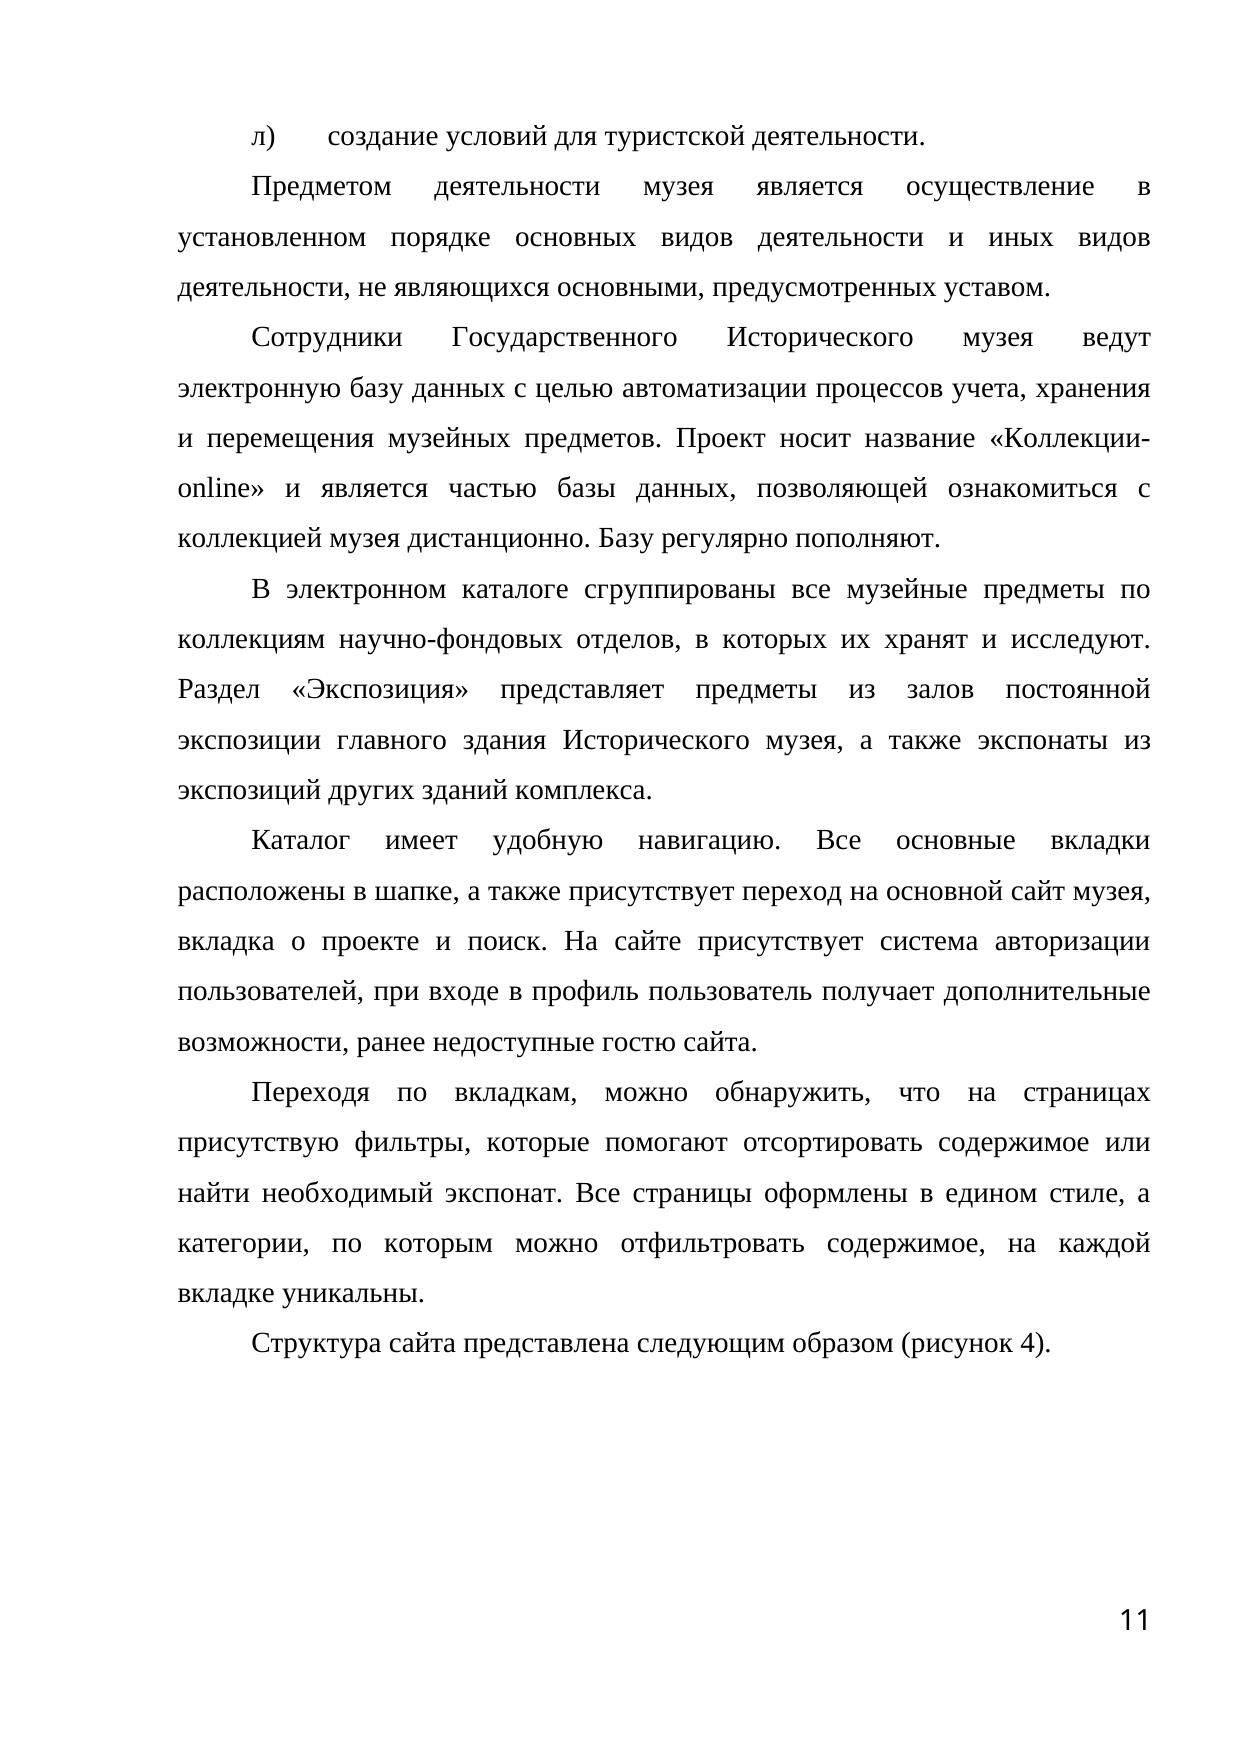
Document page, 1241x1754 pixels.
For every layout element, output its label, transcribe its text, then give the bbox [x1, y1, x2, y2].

text Структура сайта представлена следующим образом (рисунок 4). [177, 1326, 1152, 1359]
text Сотрудники Государственного Исторического музея ведут электронную базу данных с целью автоматизации процессов учета, хранения и перемещения музейных предметов. Проект носит название «Коллекции-online» и является частью базы данных, позволяющей ознакомиться с коллекцией музея дистанционно. Базу регулярно пополняют. [177, 319, 1152, 554]
text Каталог имеет удобную навигацию. Все основные вкладки расположены в шапке, а также присутствует переход на основной сайт музея, вкладка о проекте и поиск. На сайте присутствует система авторизации пользователей, при входе в профиль пользователь получает дополнительные возможности, ранее недоступные гостю сайта. [177, 822, 1152, 1057]
text Переходя по вкладкам, можно обнаружить, что на страницах присутствую фильтры, которые помогают отсортировать содержимое или найти необходимый экспонат. Все страницы оформлены в едином стиле, а категории, по которым можно отфильтровать содержимое, на каждой вкладке уникальны. [177, 1074, 1152, 1309]
text Предметом деятельности музея является осуществление в установленном порядке основных видов деятельности и иных видов деятельности, не являющихся основными, предусмотренных уставом. [177, 168, 1152, 303]
text В электронном каталоге сгруппированы все музейные предметы по коллекциям научно-фондовых отделов, в которых их хранят и исследуют. Раздел «Экспозиция» представляет предметы из залов постоянной экспозиции главного здания Исторического музея, а также экспонаты из экспозиций других зданий комплекса. [177, 571, 1152, 806]
list создание условий для туристской деятельности. [177, 118, 1152, 152]
